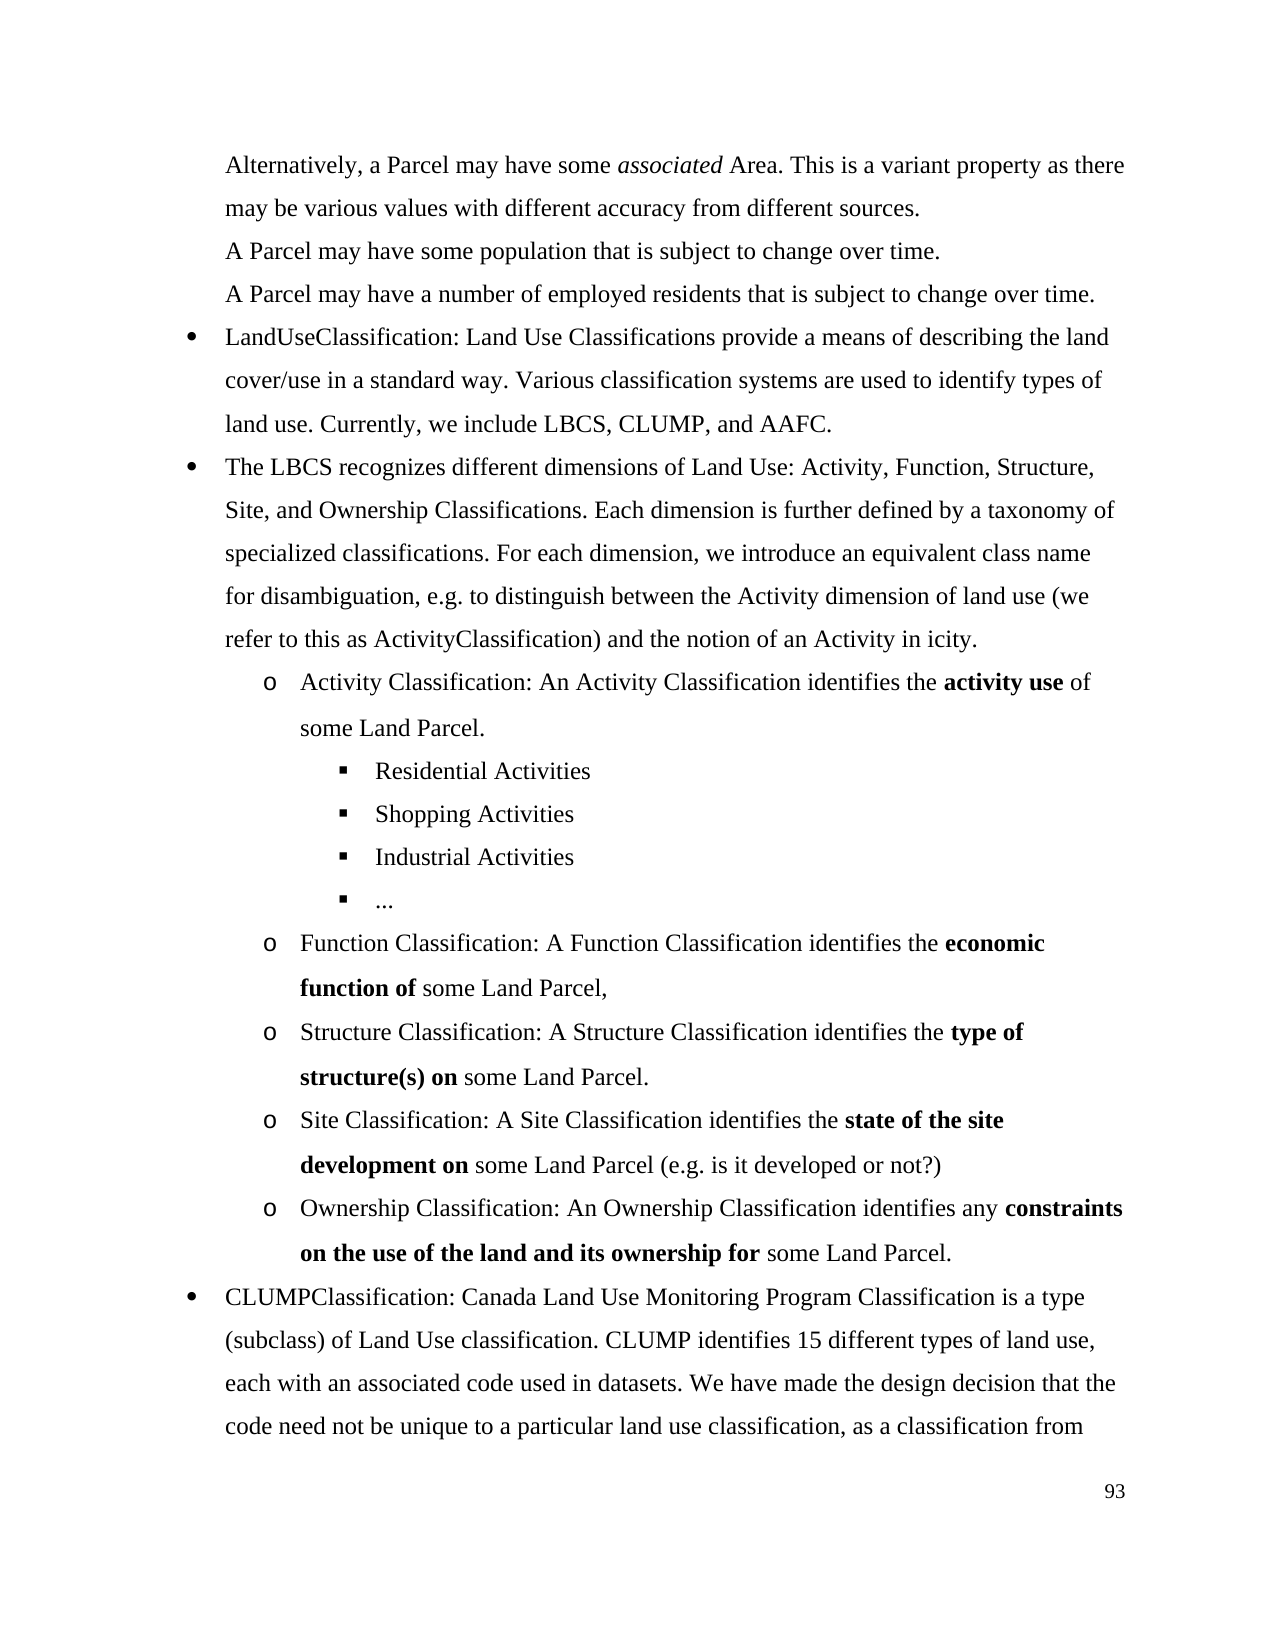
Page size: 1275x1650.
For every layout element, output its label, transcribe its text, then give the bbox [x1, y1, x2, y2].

list Site Classification: A Site Classification identifies the state of the site development on some Land Parcel (e.g. is it developed or not?) [262, 1105, 1125, 1179]
list LandUseClassification: Land Use Classifications provide a means of describing the land cover/use in a standard way. Various classification systems are used to identify types of land use. Currently, we include LBCS, CLUMP, and AAFC. [187, 322, 1125, 437]
list Activity Classification: An Activity Classification identifies the activity use of some Land Parcel. [262, 667, 1125, 741]
list ... [337, 885, 1125, 914]
list Structure Classification: A Structure Classification identifies the type of structure(s) on some Land Parcel. [262, 1017, 1125, 1091]
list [187, 1282, 1125, 1440]
list Function Classification: A Function Classification identifies the economic function of some Land Parcel, [262, 928, 1125, 1002]
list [187, 150, 1125, 308]
list Shopping Activities [337, 799, 1125, 828]
list Ownership Classification: An Ownership Classification identifies any constraints on the use of the land and its ownership for some Land Parcel. [262, 1193, 1125, 1267]
list Industrial Activities [337, 842, 1125, 871]
list The LBCS recognizes different dimensions of Land Use: Activity, Function, Structure, Site, and Ownership Classifications. Each dimension is further defined by a taxonomy of specialized classifications. For each dimension, we introduce an equivalent class name for disambiguation, e.g. to distinguish between the Activity dimension of land use (we refer to this as ActivityClassification) and the notion of an Activity in icity. [187, 452, 1125, 653]
list Residential Activities [337, 756, 1125, 784]
